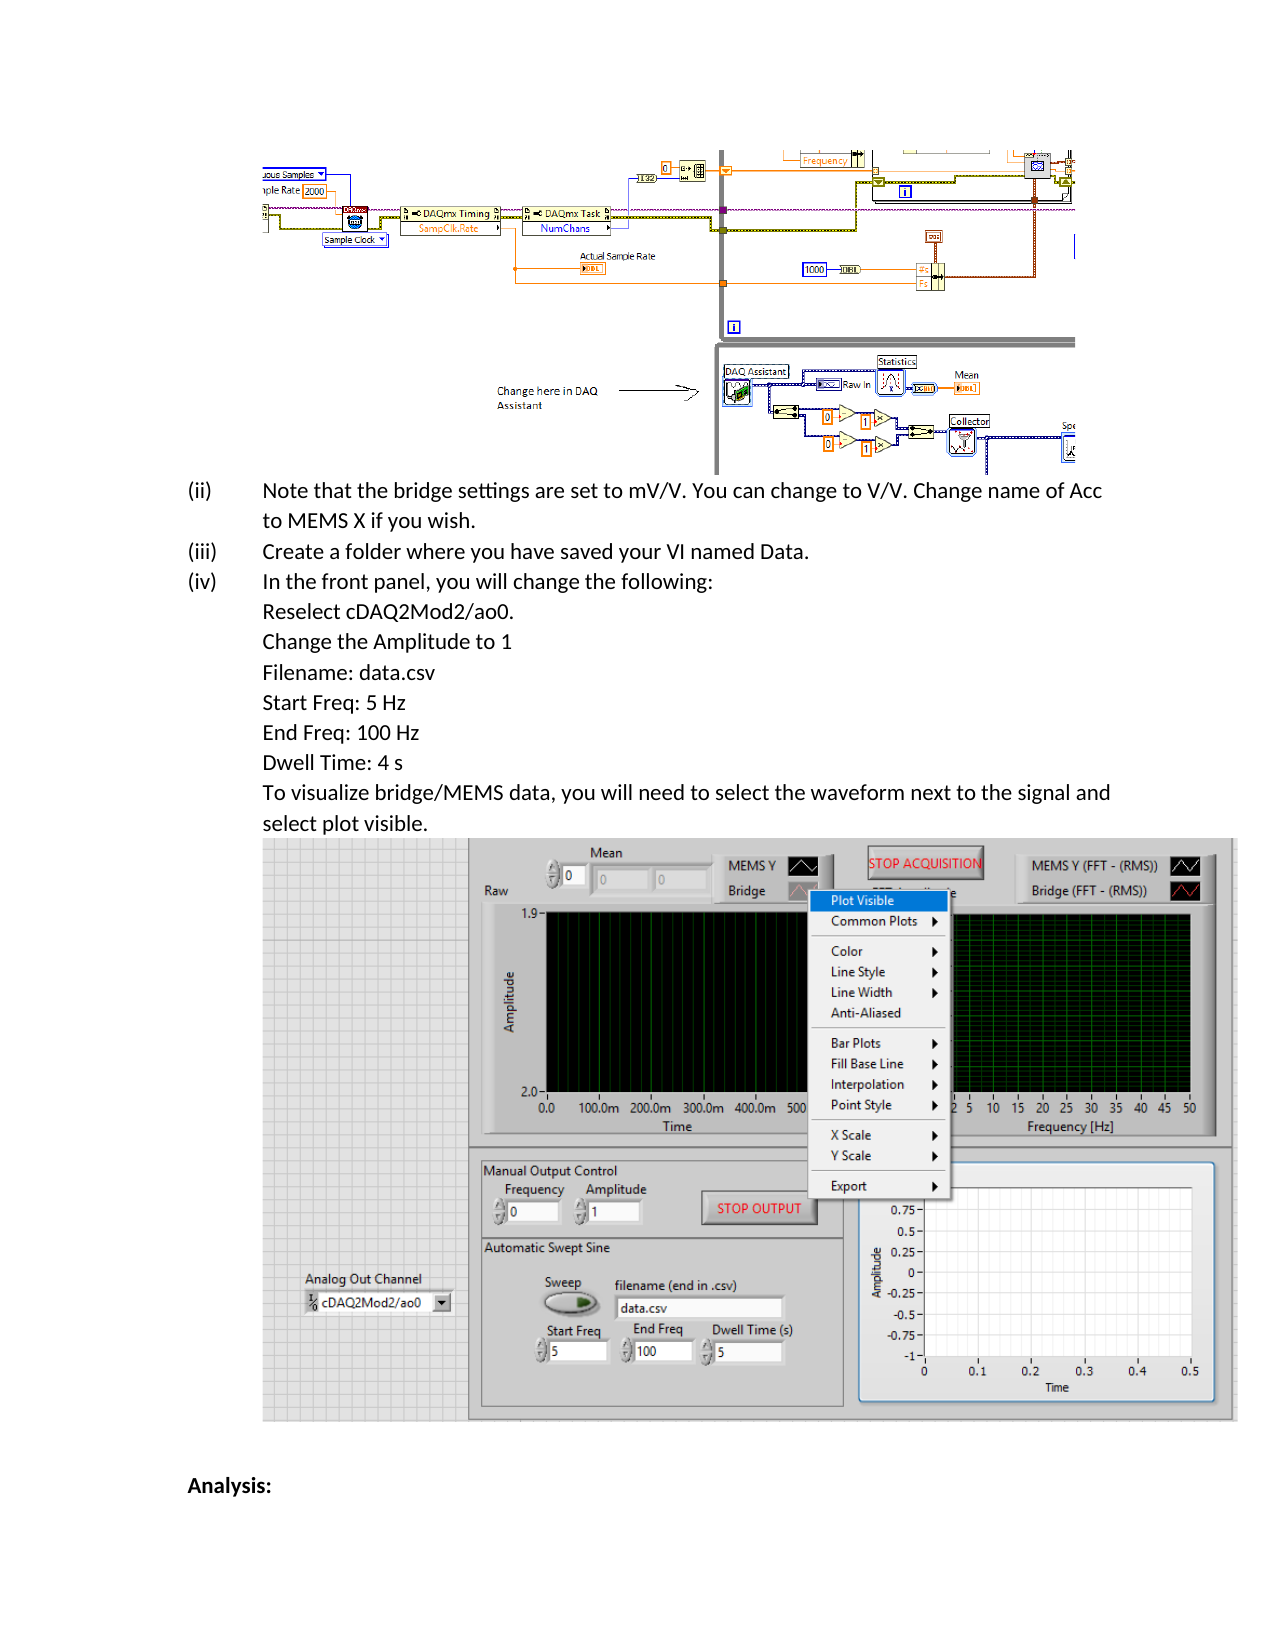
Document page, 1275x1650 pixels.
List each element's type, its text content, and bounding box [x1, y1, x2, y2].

picture [262, 838, 1238, 1422]
list Note that the bridge settings are set to mV/V. You can change to V/V. Change name of Acc to MEMS X if you wish. [187, 476, 1125, 534]
list Dwell Time: 4 s [262, 748, 1125, 776]
list To visualize bridge/MEMS data, you will need to select the waveform next to the signal and select plot visible. [262, 778, 1125, 837]
list Create a folder where you have saved your VI named Data. [187, 537, 1125, 565]
list In the front panel, you will change the following: [187, 567, 1125, 595]
picture [262, 150, 1075, 475]
list Start Freq: 5 Hz [262, 688, 1125, 716]
list Change the Amplitude to 1 [262, 627, 1125, 655]
list End Freq: 100 Hz [262, 718, 1125, 746]
list Filename: data.csv [262, 658, 1125, 686]
text Analysis: [187, 1471, 1125, 1499]
list Reselect cDAQ2Mod2/ao0. [262, 597, 1125, 625]
